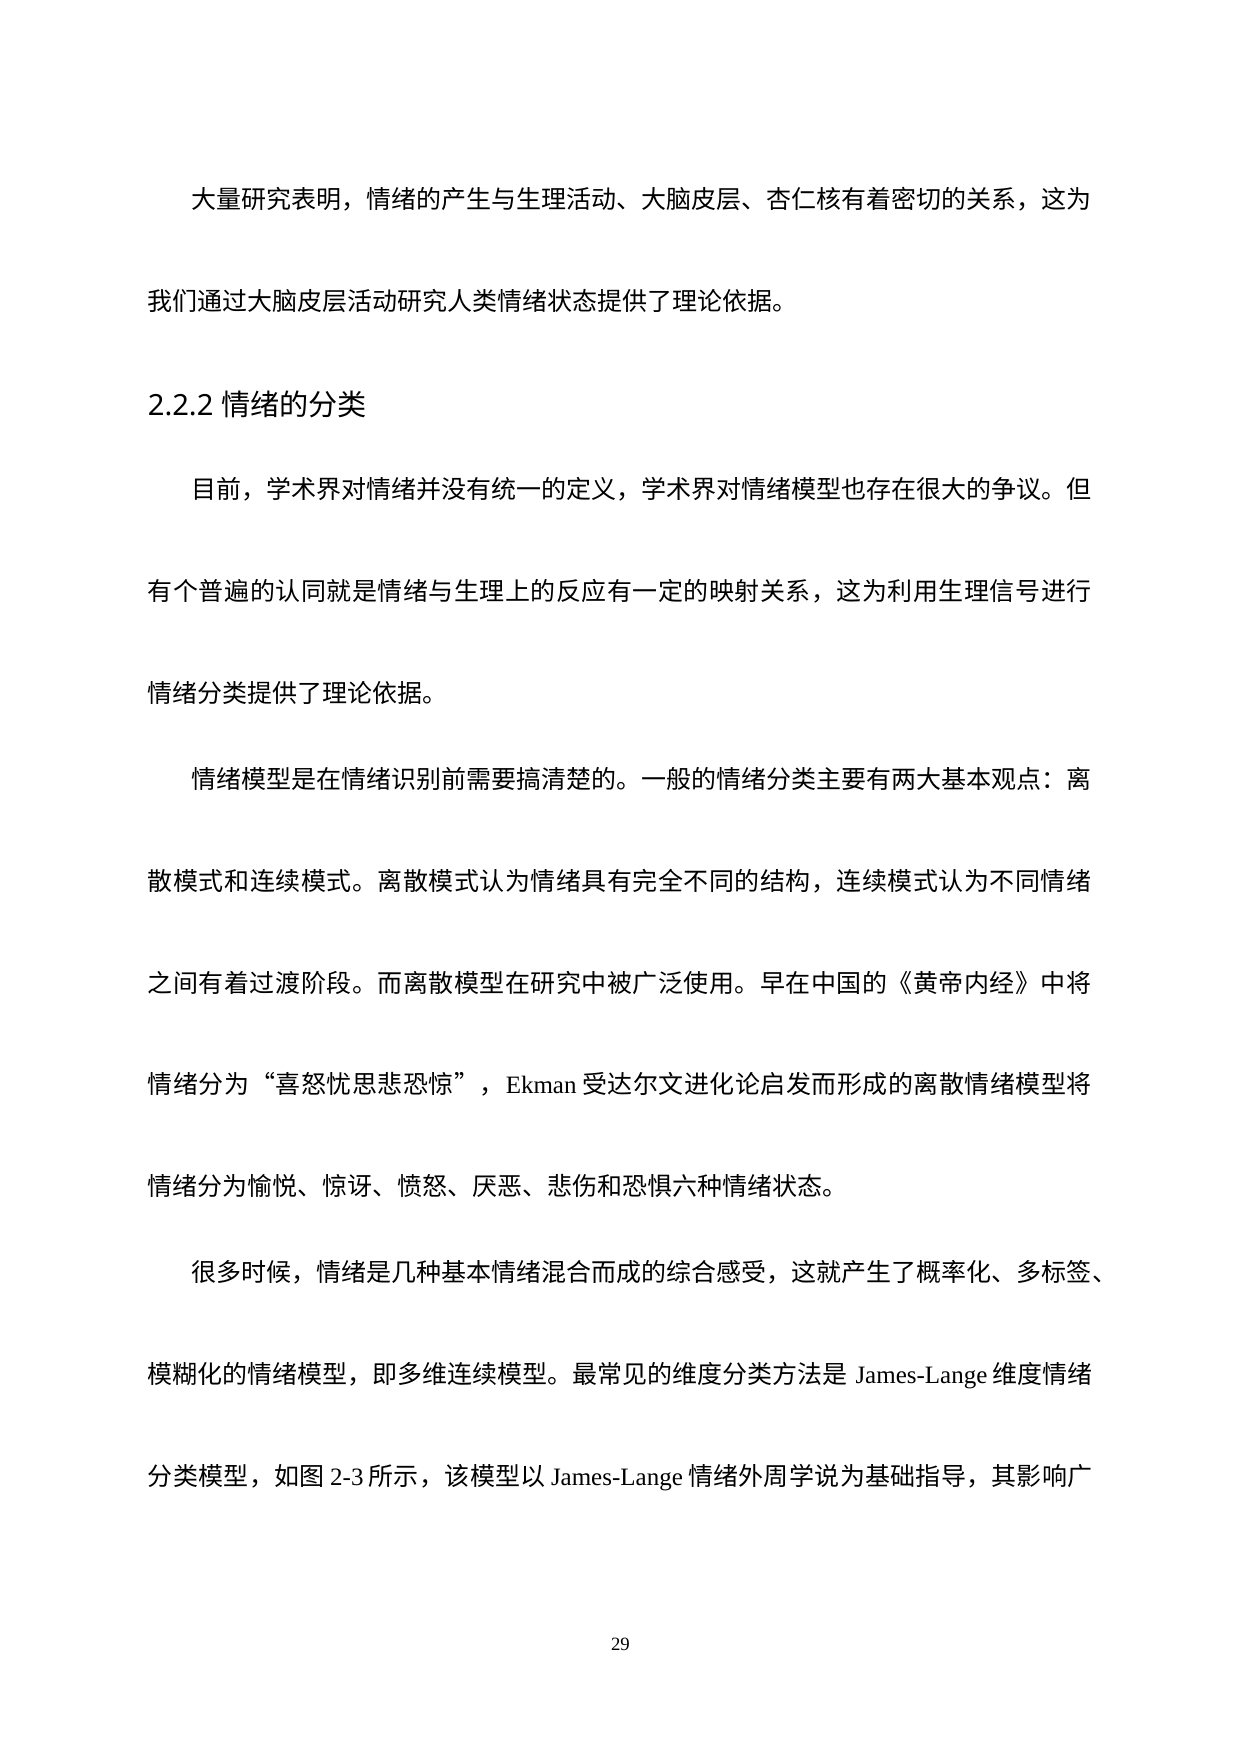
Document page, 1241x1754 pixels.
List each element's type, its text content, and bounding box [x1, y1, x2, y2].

text 情绪模型是在情绪识别前需要搞清楚的。一般的情绪分类主要有两大基本观点：离散模式和连续模式。离散模式认为情绪具有完全不同的结构，连续模式认为不同情绪之间有着过渡阶段。而离散模型在研究中被广泛使用。早在中国的《黄帝内经》中将情绪分为“喜怒忧思悲恐惊”，Ekman受达尔文进化论启发而形成的离散情绪模型将情绪分为愉悦、惊讶、愤怒、厌恶、悲伤和恐惧六种情绪状态。 [148, 743, 1092, 1219]
text 目前，学术界对情绪并没有统一的定义，学术界对情绪模型也存在很大的争议。但有个普遍的认同就是情绪与生理上的反应有一定的映射关系，这为利用生理信号进行情绪分类提供了理论依据。 [148, 454, 1092, 725]
subtitle 2.2.2 情绪的分类 [148, 369, 1092, 437]
text 大量研究表明，情绪的产生与生理活动、大脑皮层、杏仁核有着密切的关系，这为我们通过大脑皮层活动研究人类情绪状态提供了理论依据。 [148, 164, 1092, 334]
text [148, 1237, 1092, 1509]
